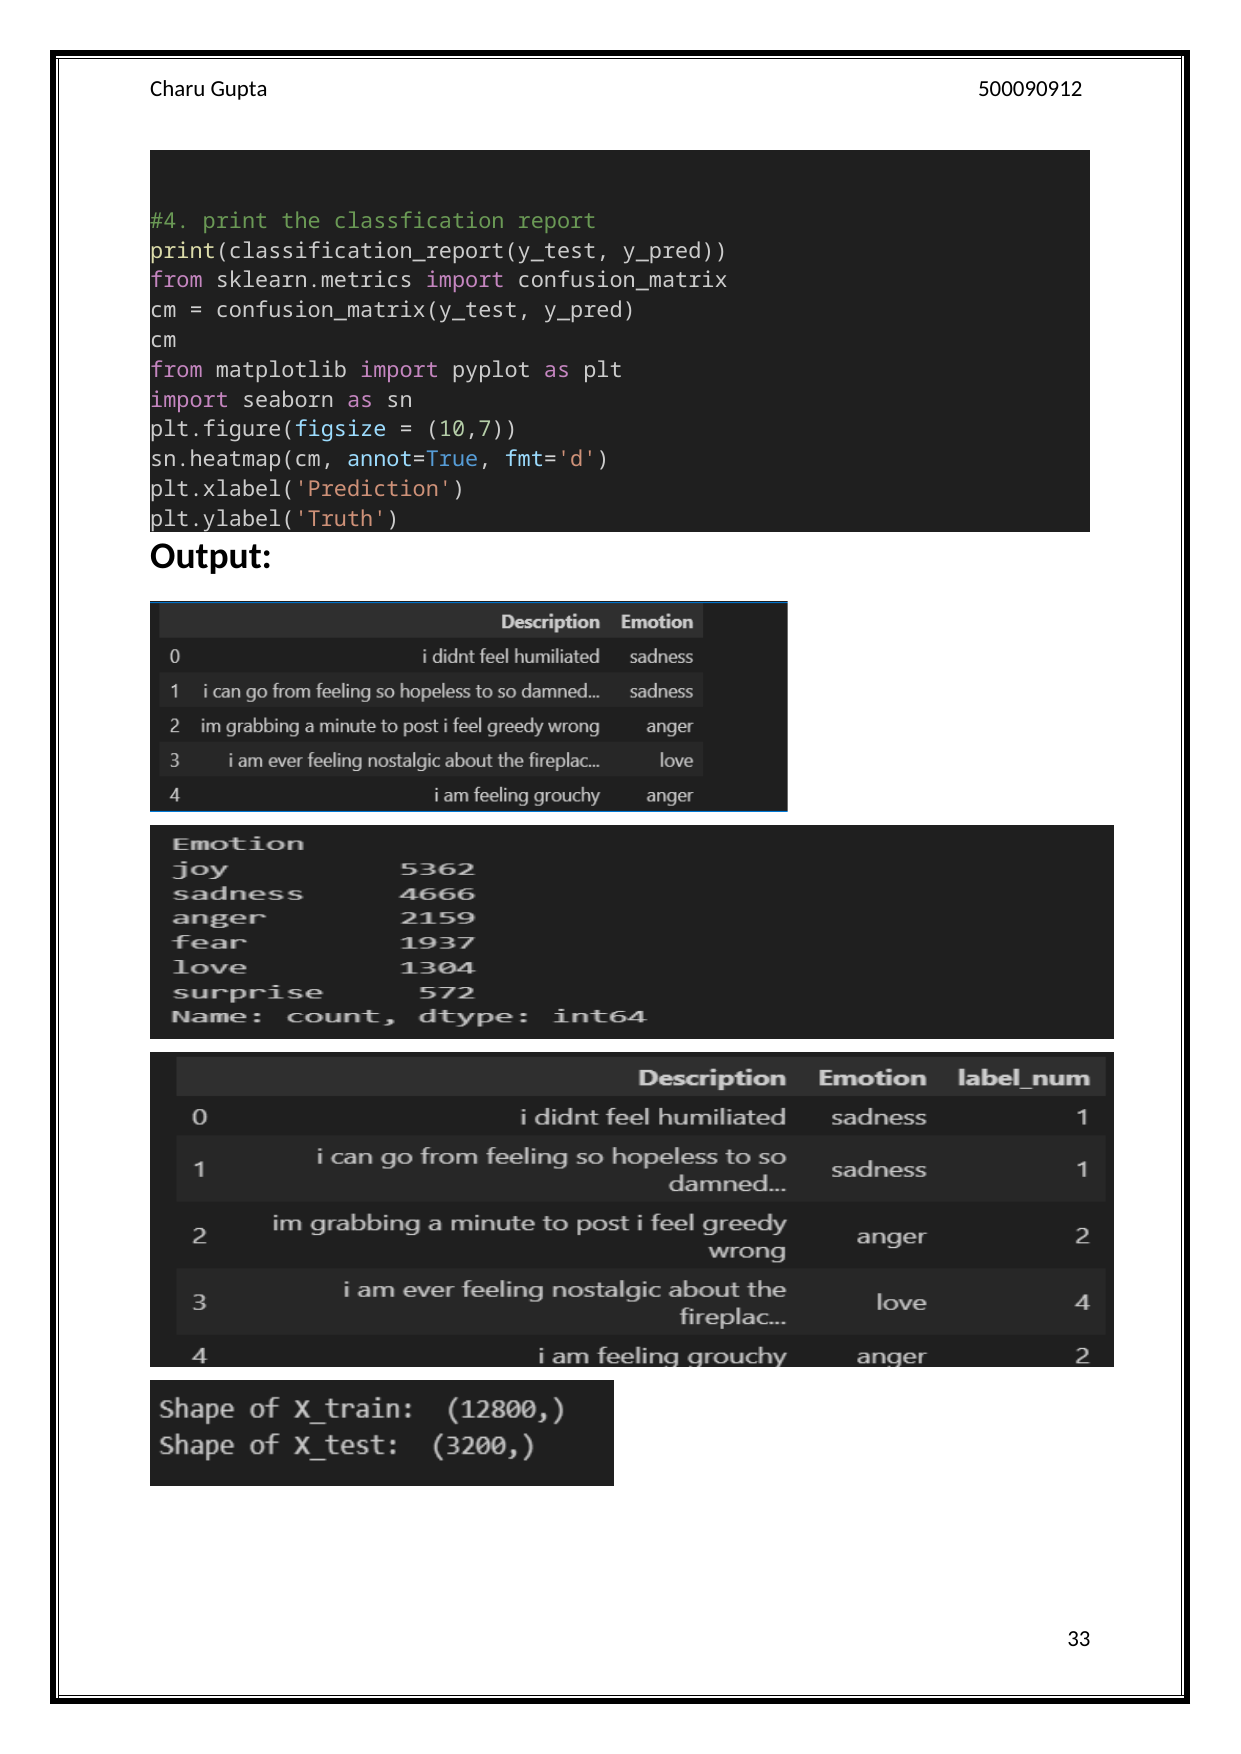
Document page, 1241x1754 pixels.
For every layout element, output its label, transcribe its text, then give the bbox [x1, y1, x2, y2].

text plt.ylabel('Truth') [150, 503, 1090, 532]
picture [150, 601, 788, 812]
text cm [150, 324, 1090, 354]
text from sklearn.metrics import confusion_matrix [150, 264, 1090, 294]
text import seaborn as sn [150, 383, 1090, 413]
text from matplotlib import pyplot as plt [150, 354, 1090, 383]
text plt.figure(figsize = (10,7)) [150, 413, 1090, 443]
text cm = confusion_matrix(y_test, y_pred) [150, 294, 1090, 324]
text #4. print the classfication report [150, 205, 1090, 234]
picture [150, 825, 1114, 1039]
text sn.heatmap(cm, annot=True, fmt='d') [150, 443, 1090, 473]
picture [150, 1380, 614, 1486]
picture [150, 1052, 1114, 1367]
text print(classification_report(y_test, y_pred)) [150, 234, 1090, 264]
text Output: [150, 532, 1090, 578]
text plt.xlabel('Prediction') [150, 473, 1090, 503]
